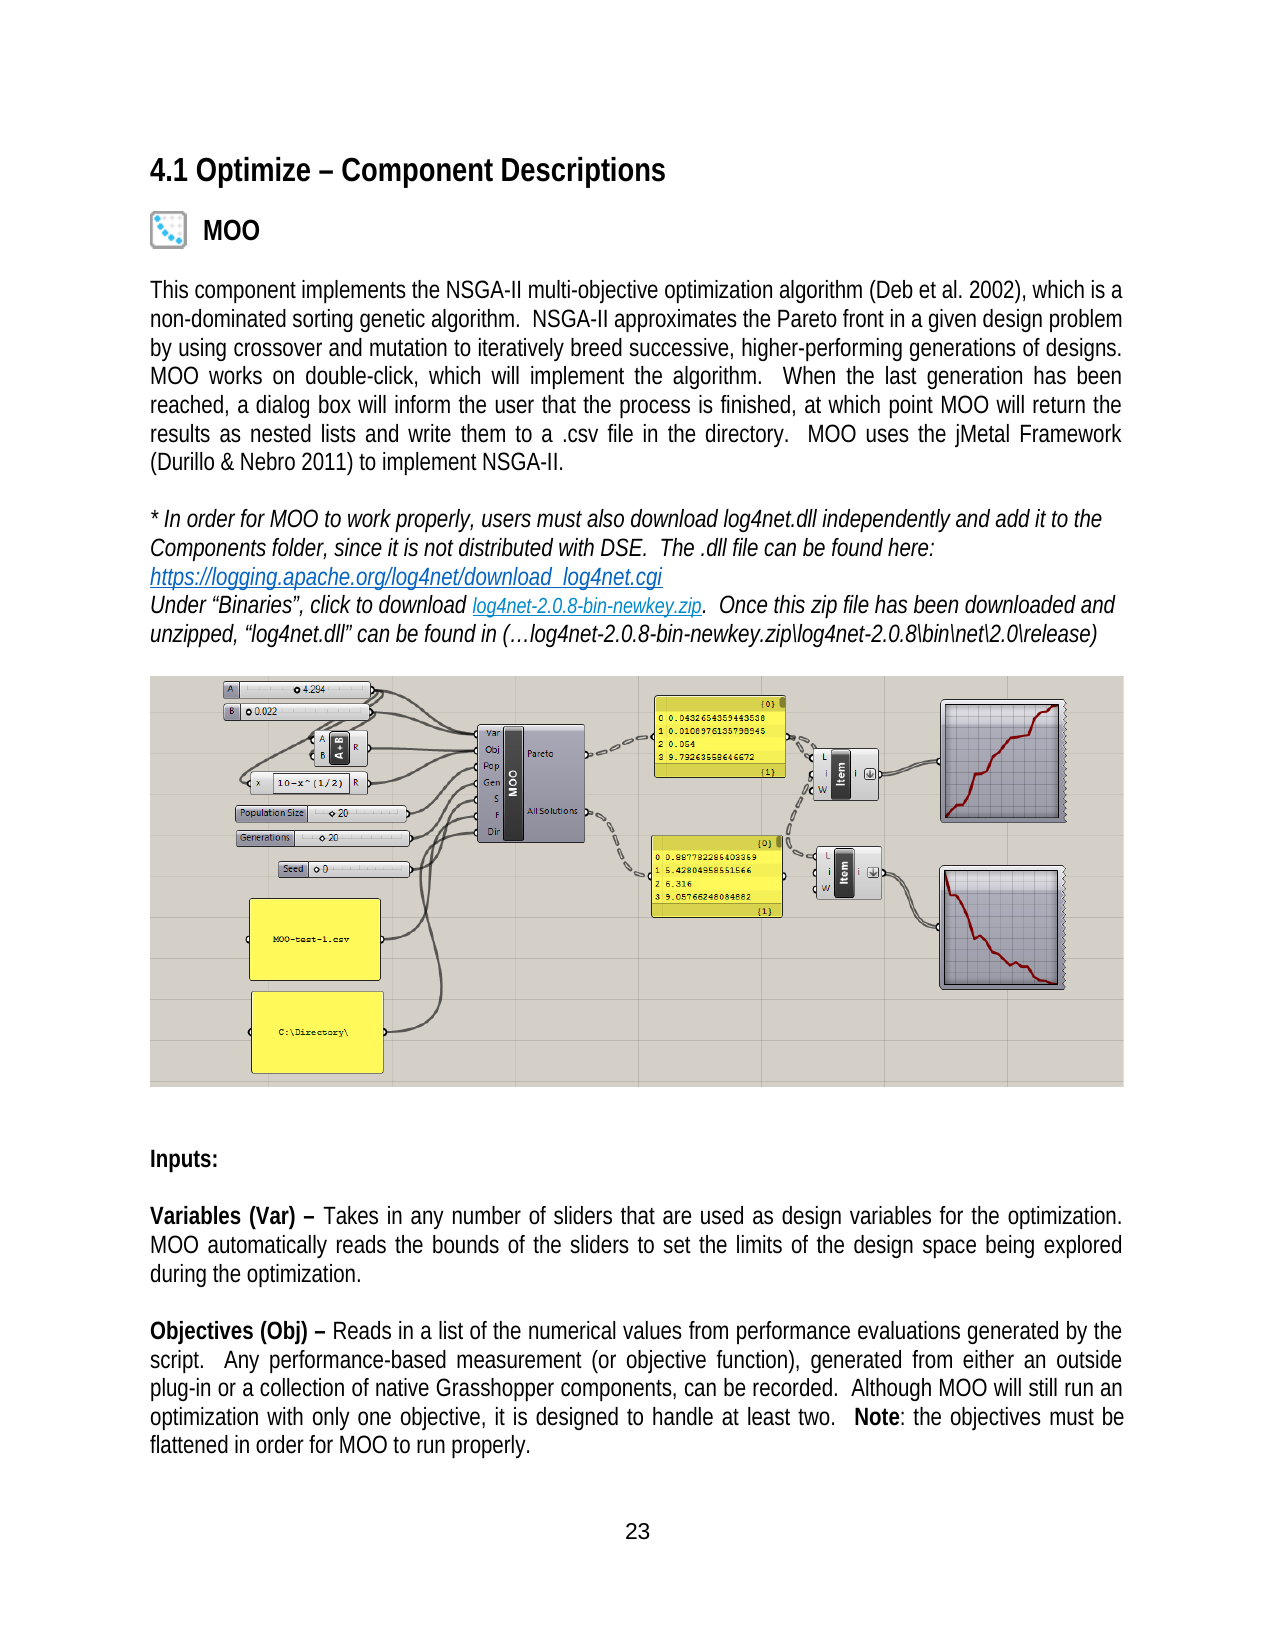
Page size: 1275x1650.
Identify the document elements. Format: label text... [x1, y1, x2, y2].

text MOO [187, 213, 1125, 247]
text Objectives (Obj) – Reads in a list of the numerical values from performance evaluations generated by the script. Any performance-based measurement (or objective function), generated from either an outside plug-in or a collection of native Grasshopper components, can be recorded. Although MOO will still run an optimization with only one objective, it is designed to handle at least two. Note: the objectives must be flattened in order for MOO to run properly. [150, 1316, 1125, 1459]
picture [150, 211, 187, 249]
text Inputs: [150, 1144, 1125, 1173]
text This component implements the NSGA-II multi-objective optimization algorithm (Deb et al. 2002), which is a non-dominated sorting genetic algorithm. NSGA-II approximates the Pareto front in a given design problem by using crossover and mutation to iteratively breed successive, higher-performing generations of designs. MOO works on double-click, which will implement the algorithm. When the last generation has been reached, a dialog box will inform the user that the process is finished, at which point MOO will return the results as nested lists and write them to a .csv file in the directory. MOO uses the jMetal Framework (Durillo & Nebro 2011) to implement NSGA-II. [150, 275, 1125, 476]
picture [150, 676, 1124, 1087]
text * In order for MOO to work properly, users must also download log4net.dll independently and add it to the Components folder, since it is not distributed with DSE. The .dll file can be found here: https://logging.apache.org/log4net/download_log4net.cgi [150, 504, 1125, 590]
text Variables (Var) – Takes in any number of sliders that are used as design variables for the optimization. MOO automatically reads the bounds of the sliders to set the limits of the design space being explored during the optimization. [150, 1201, 1125, 1287]
text Under “Binaries”, click to download log4net-2.0.8-bin-newkey.zip. Once this zip file has been downloaded and unzipped, “log4net.dll” can be found in (…log4net-2.0.8-bin-newkey.zip\log4net-2.0.8\bin\net\2.0\release) [150, 590, 1125, 648]
text 4.1 Optimize – Component Descriptions [150, 150, 1125, 188]
